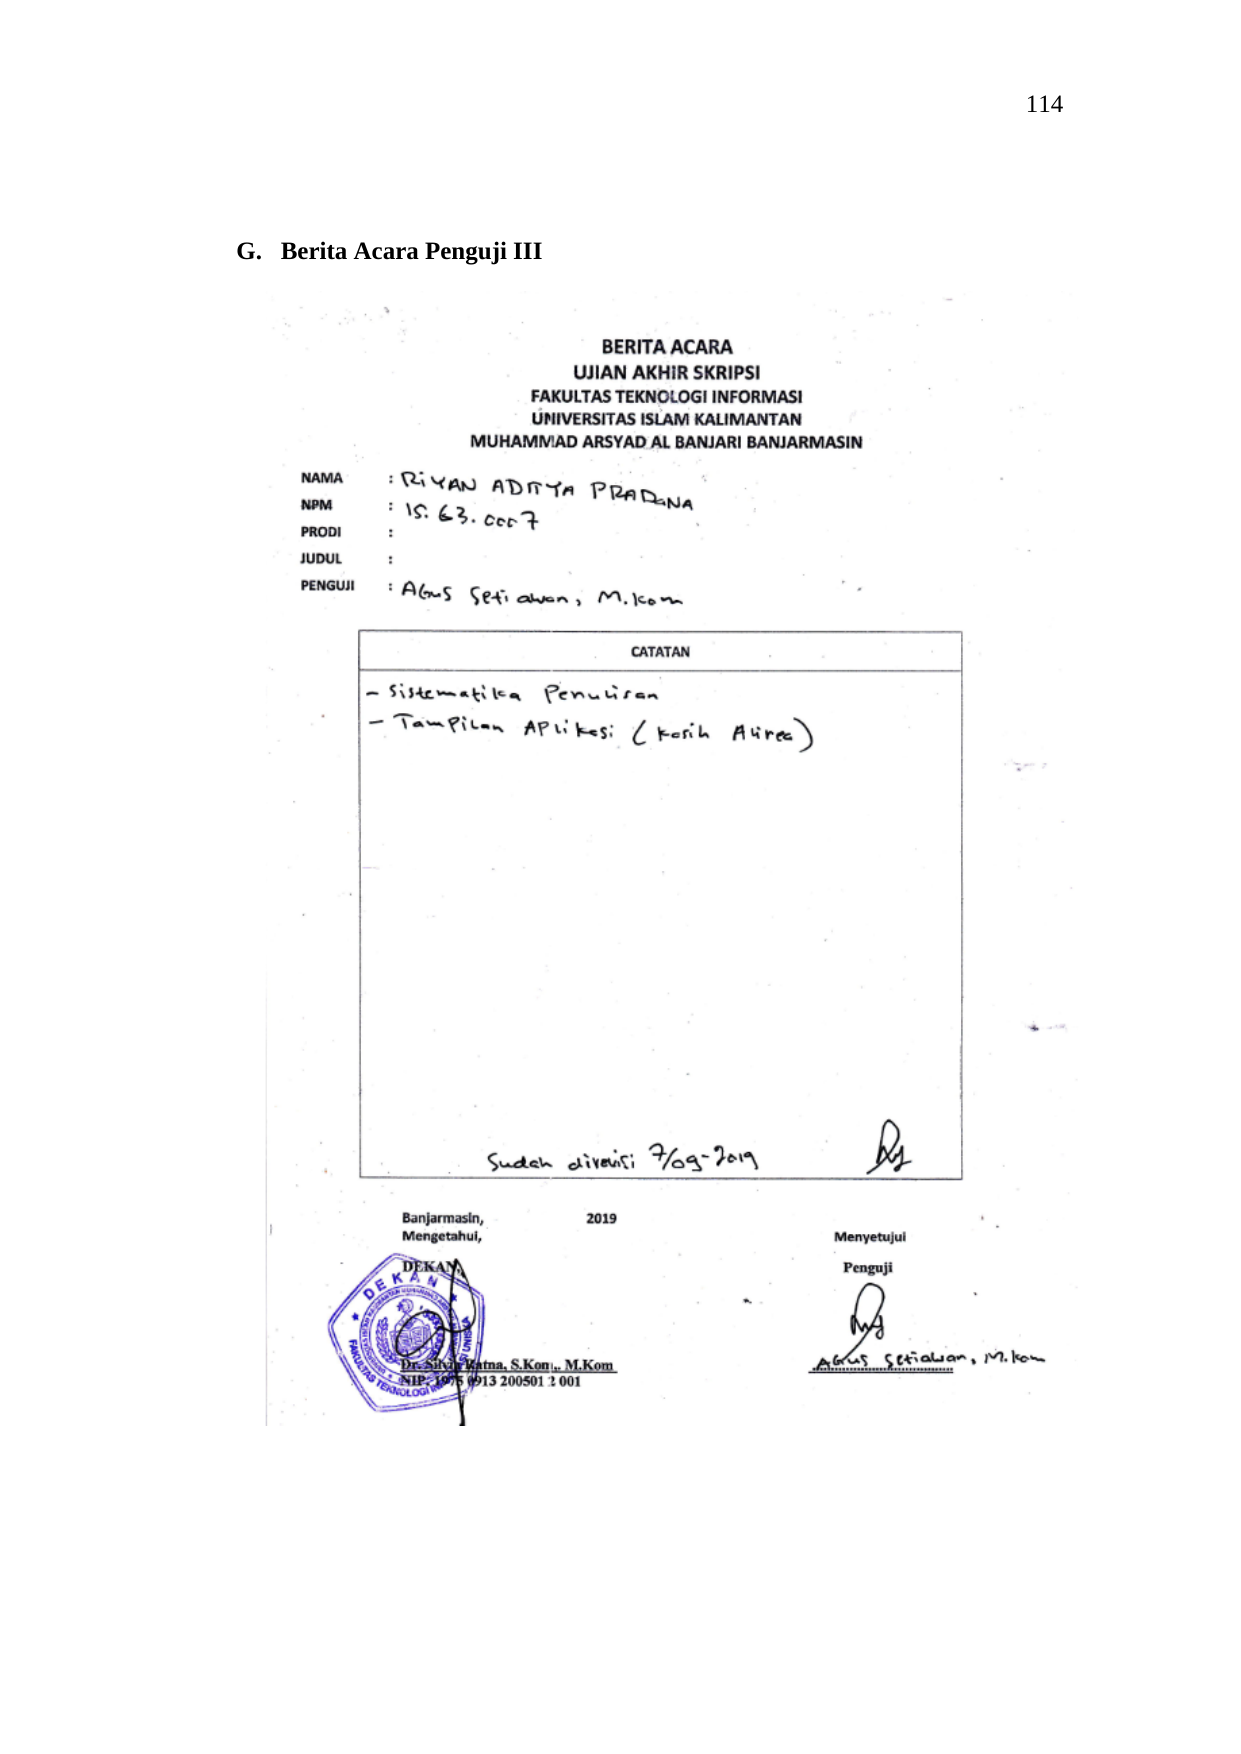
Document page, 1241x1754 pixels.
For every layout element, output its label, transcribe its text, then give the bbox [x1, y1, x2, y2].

list Berita Acara Penguji III [236, 236, 1063, 265]
picture [265, 291, 1079, 1426]
